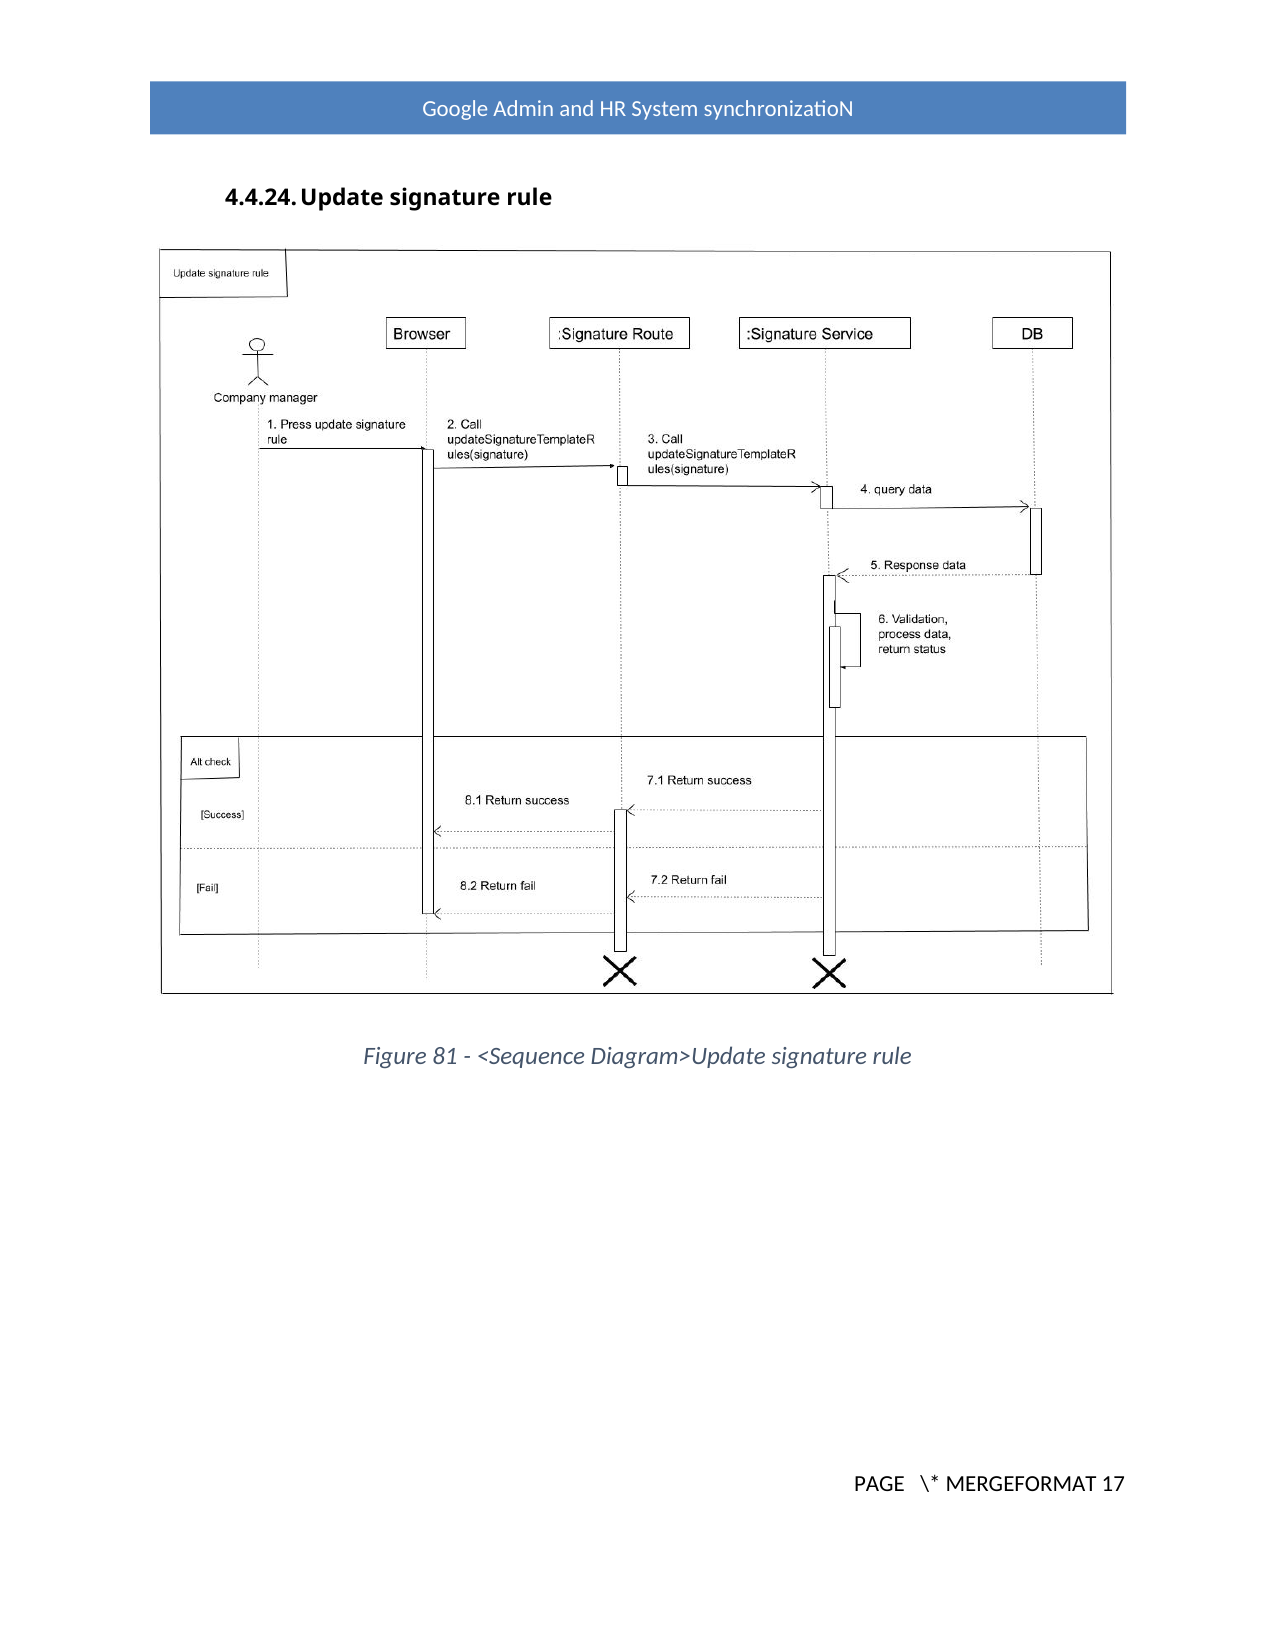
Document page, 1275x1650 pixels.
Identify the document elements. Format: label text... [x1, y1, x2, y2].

picture [150, 237, 1125, 1007]
subtitle Update signature rule [225, 181, 1125, 212]
text Figure 81 - <Sequence Diagram>Update signature rule [150, 1040, 1125, 1071]
